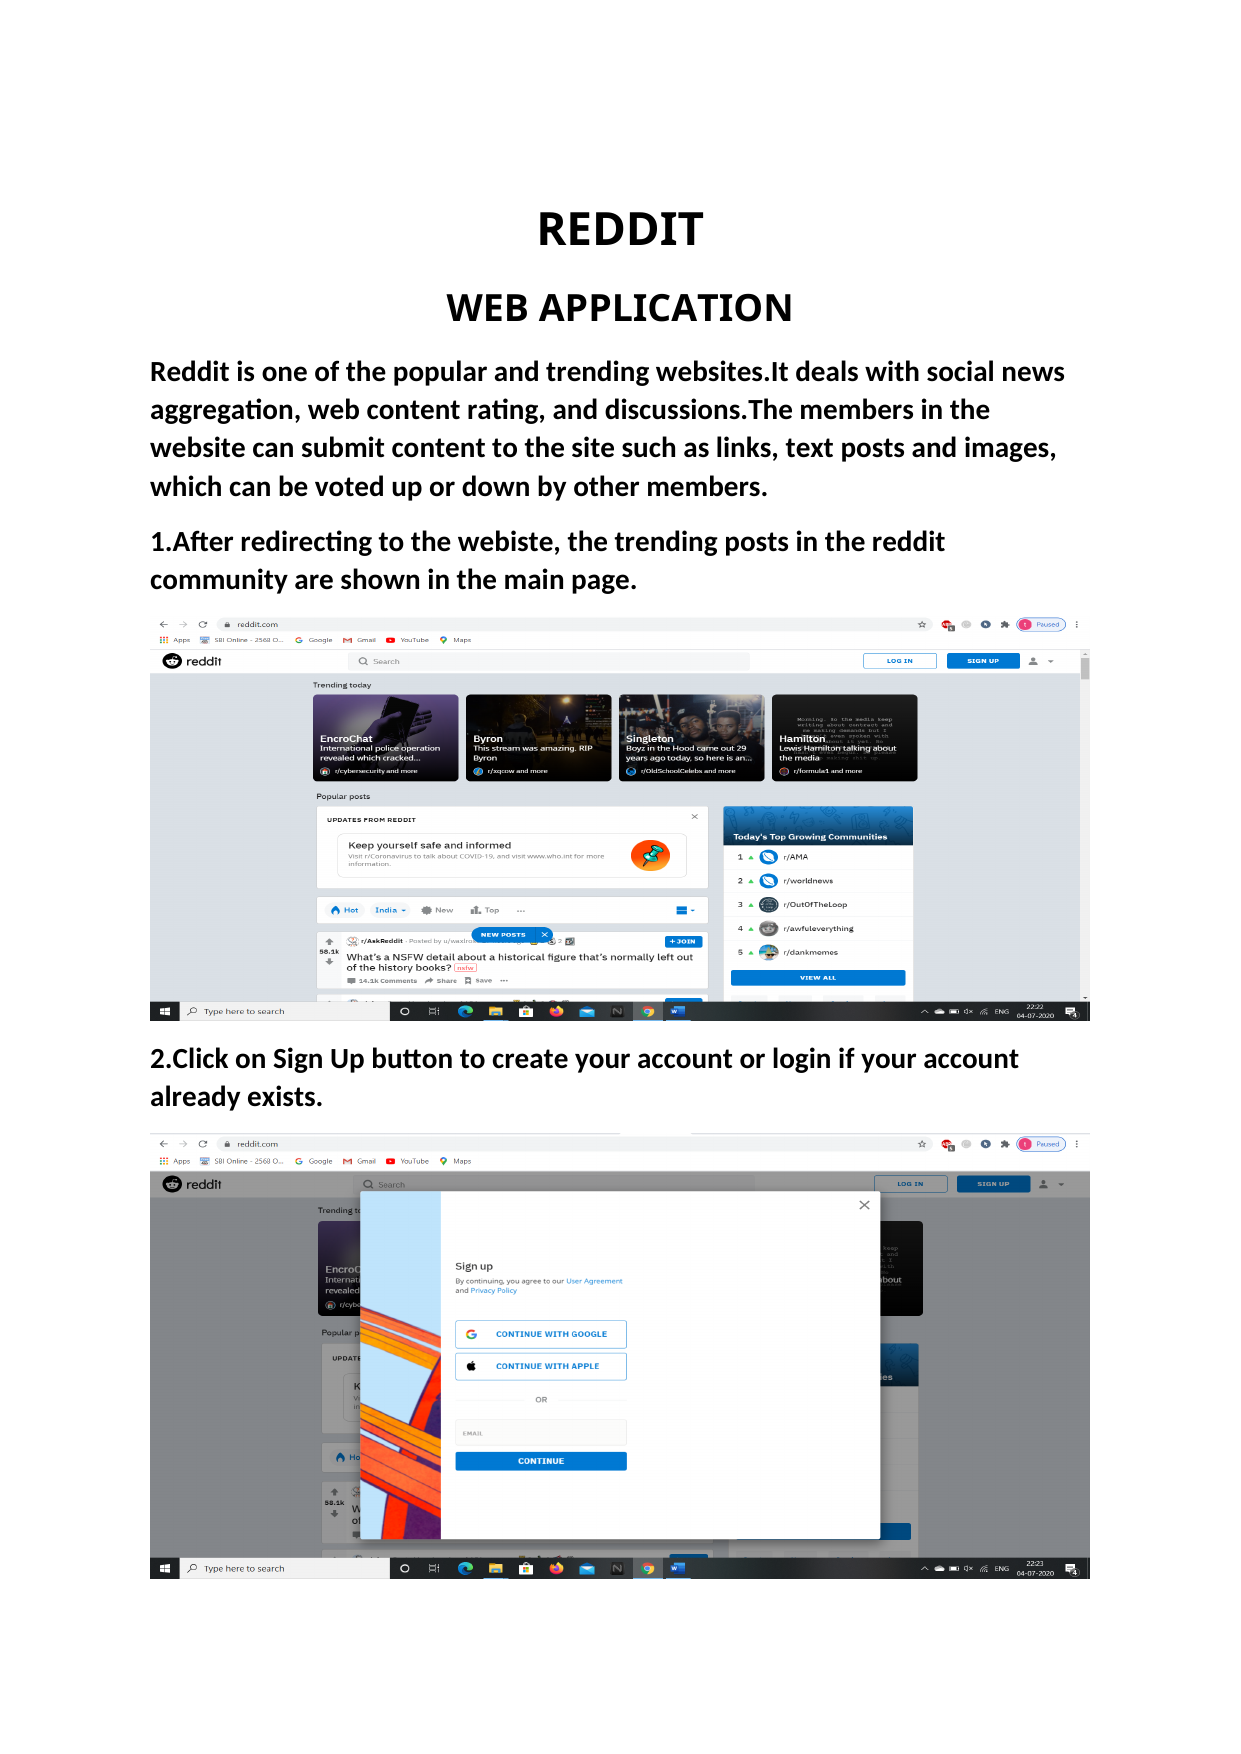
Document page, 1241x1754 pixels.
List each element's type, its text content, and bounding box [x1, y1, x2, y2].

picture [150, 616, 1090, 1021]
picture [150, 1133, 1090, 1579]
text WEB APPLICATION [150, 281, 1090, 332]
text REDDIT [150, 197, 1090, 259]
text 2.Click on Sign Up button to create your account or login if your account already exists. [150, 1040, 1090, 1114]
text Reddit is one of the popular and trending websites.It deals with social news aggregation, web content rating, and discussions.The members in the website can submit content to the site such as links, text posts and images, which can be voted up or down by other members. [150, 353, 1090, 503]
text 1.After redirecting to the webiste, the trending posts in the reddit community are shown in the main page. [150, 523, 1090, 597]
